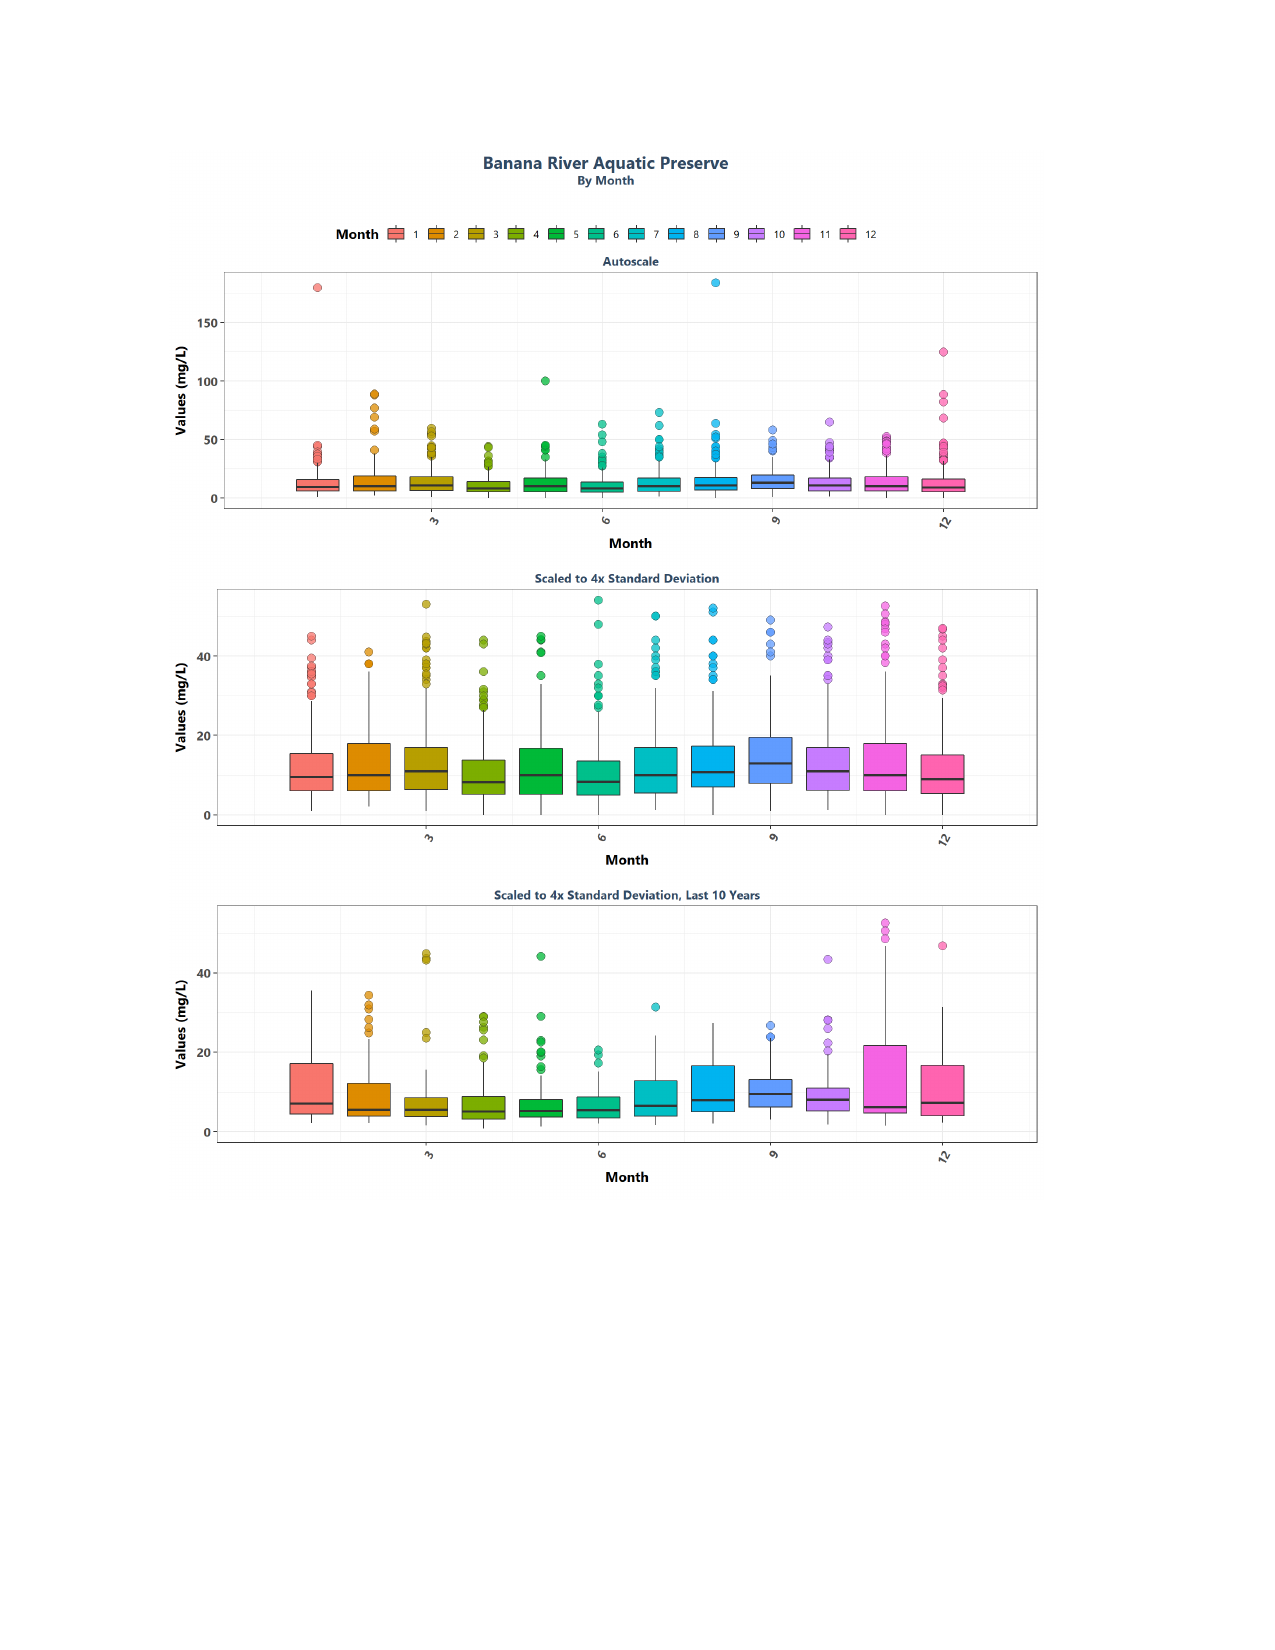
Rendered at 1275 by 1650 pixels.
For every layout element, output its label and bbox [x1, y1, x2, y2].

picture [168, 150, 1044, 1200]
